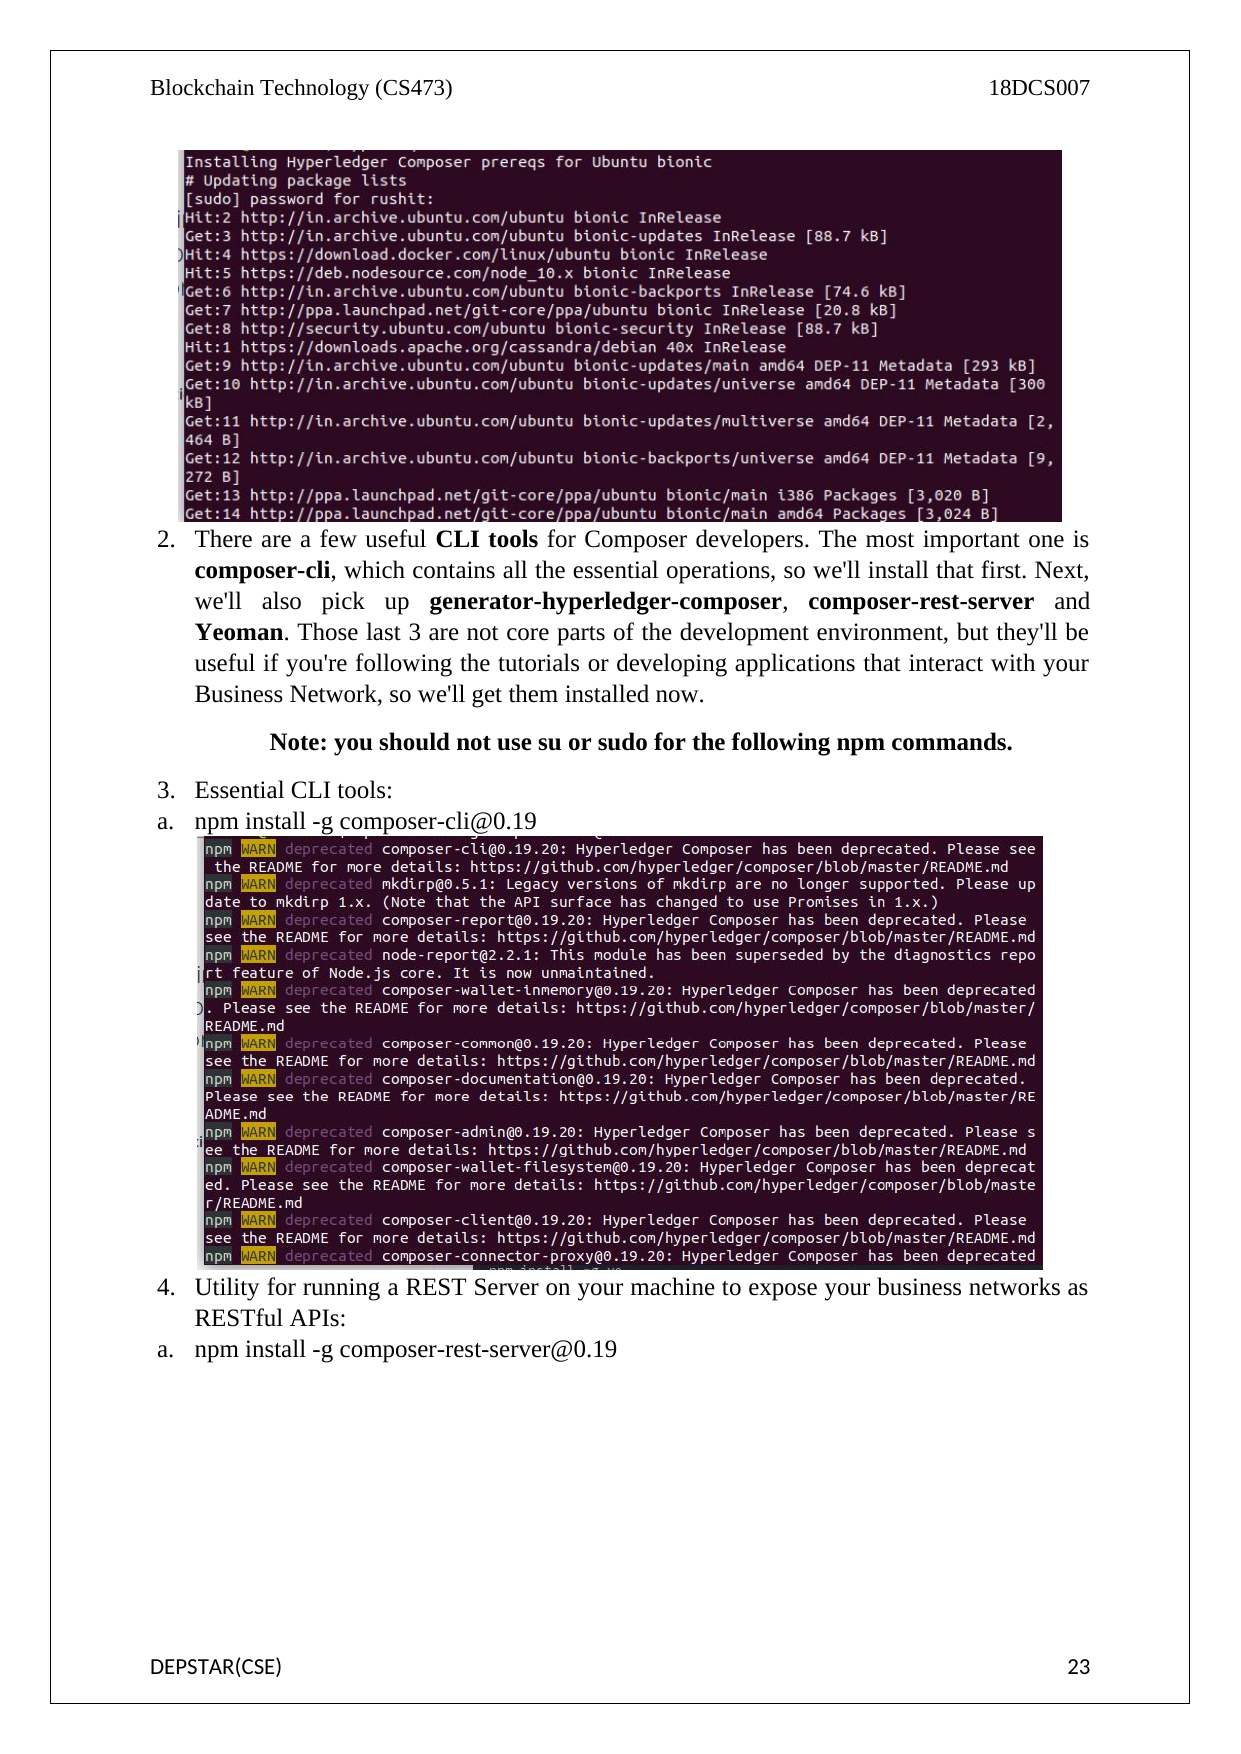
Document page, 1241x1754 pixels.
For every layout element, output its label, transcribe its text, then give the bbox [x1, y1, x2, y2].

list npm install -g composer-cli@0.19 [157, 806, 1090, 834]
list Essential CLI tools: [157, 775, 1090, 803]
text Note: you should not use su or sudo for the following npm commands. [194, 727, 1090, 756]
list Utility for running a REST Server on your machine to expose your business networks as RESTful APIs: [157, 1272, 1090, 1332]
list There are a few useful CLI tools for Composer developers. The most important one is composer-cli, which contains all the essential operations, so we'll install that first. Next, we'll also pick up generator-hyperledger-composer, composer-rest-server and Yeoman. Those last 3 are not core parts of the development environment, but they'll be useful if you're following the tutorials or developing applications that interact with your Business Network, so we'll get them installed now. [157, 524, 1090, 708]
picture [178, 150, 1062, 522]
list npm install -g composer-rest-server@0.19 [157, 1334, 1090, 1363]
picture [197, 836, 1043, 1270]
